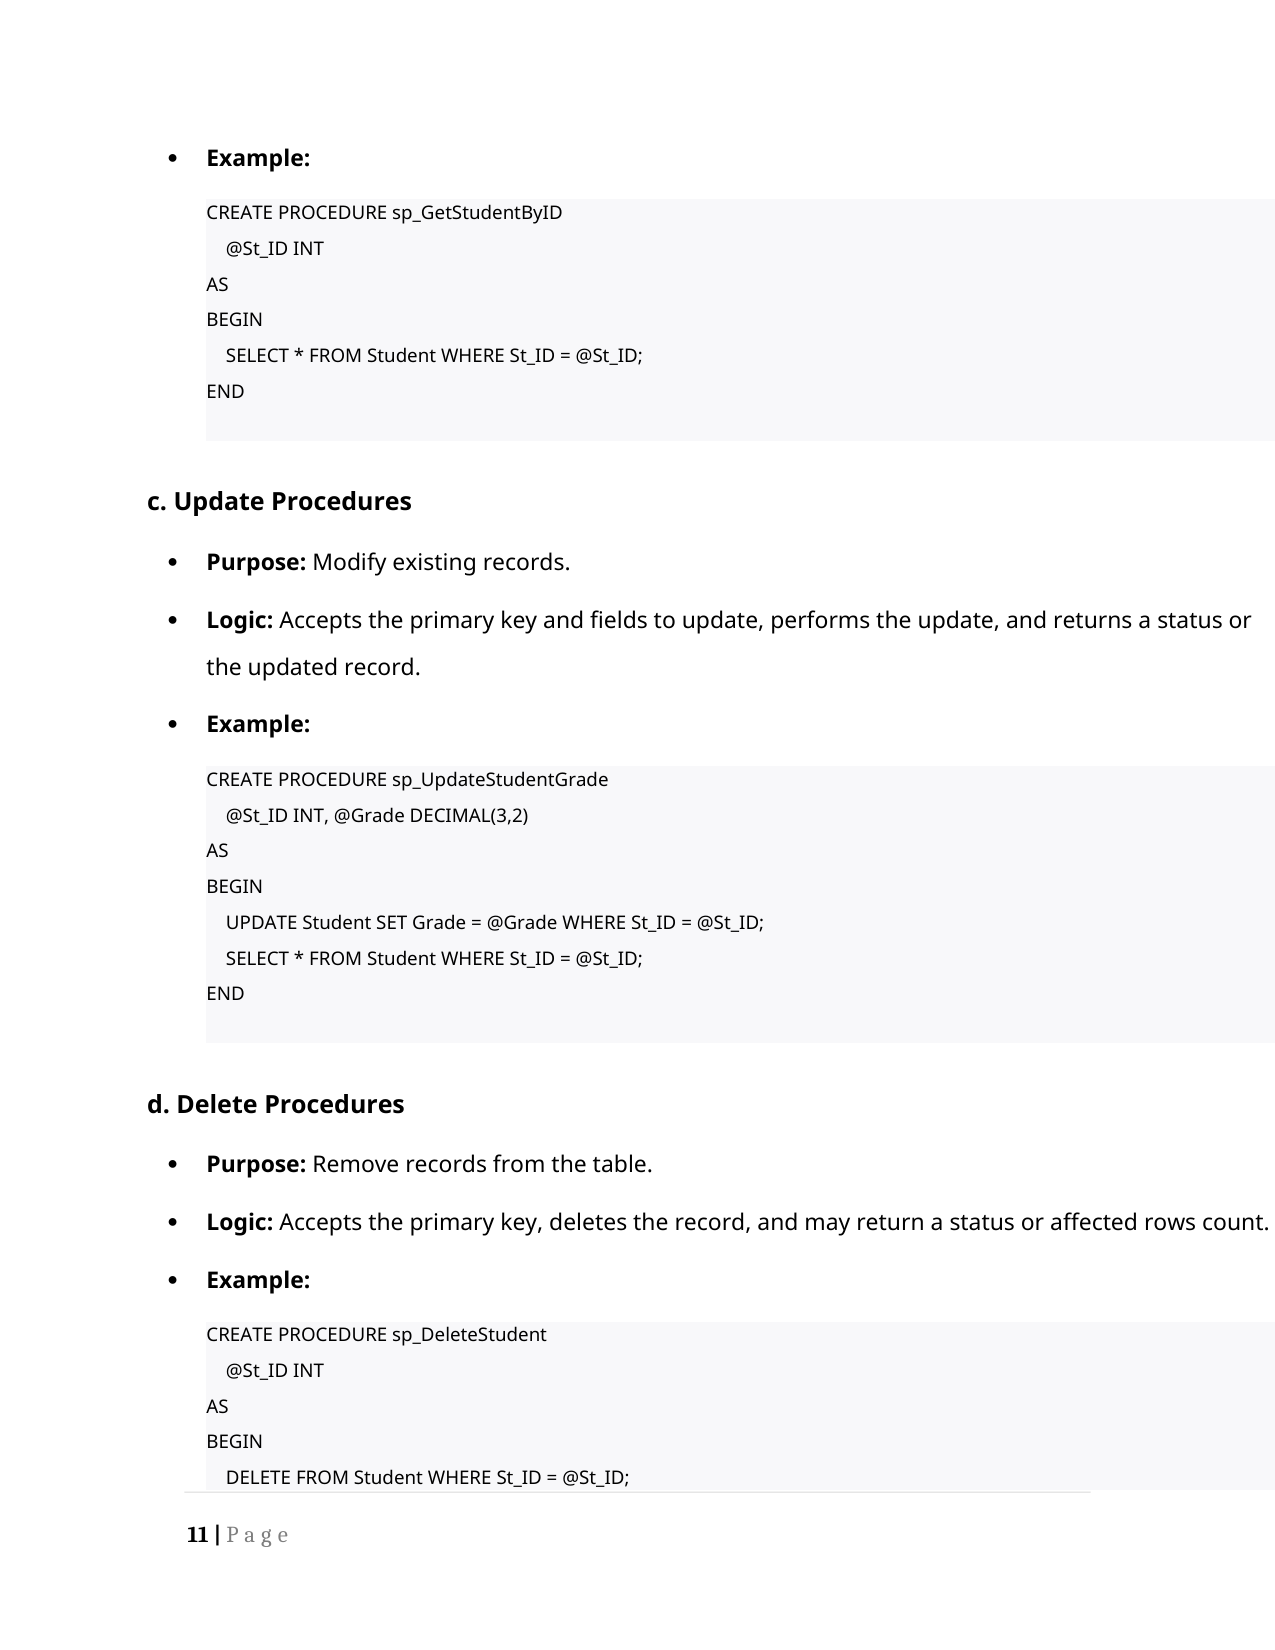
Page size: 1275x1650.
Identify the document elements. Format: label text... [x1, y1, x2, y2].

list Example: [169, 142, 1275, 173]
list Purpose: Modify existing records. [169, 546, 1275, 577]
list Example: [169, 1264, 1275, 1295]
text CREATE PROCEDURE sp_GetStudentByID @St_ID INT AS BEGIN SELECT * FROM Student WHERE St_ID = @St_ID; END [206, 199, 1275, 441]
text d. Delete Procedures [147, 1086, 1275, 1120]
text CREATE PROCEDURE sp_UpdateStudentGrade @St_ID INT, @Grade DECIMAL(3,2) AS BEGIN UPDATE Student SET Grade = @Grade WHERE St_ID = @St_ID; SELECT * FROM Student WHERE St_ID = @St_ID; END [206, 766, 1275, 1043]
list Example: [169, 708, 1275, 739]
list Logic: Accepts the primary key and fields to update, performs the update, and returns a status or the updated record. [169, 604, 1275, 682]
text c. Update Procedures [147, 484, 1275, 518]
list Logic: Accepts the primary key, deletes the record, and may return a status or affected rows count. [169, 1206, 1275, 1237]
list Purpose: Remove records from the table. [169, 1148, 1275, 1179]
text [206, 1322, 1275, 1490]
